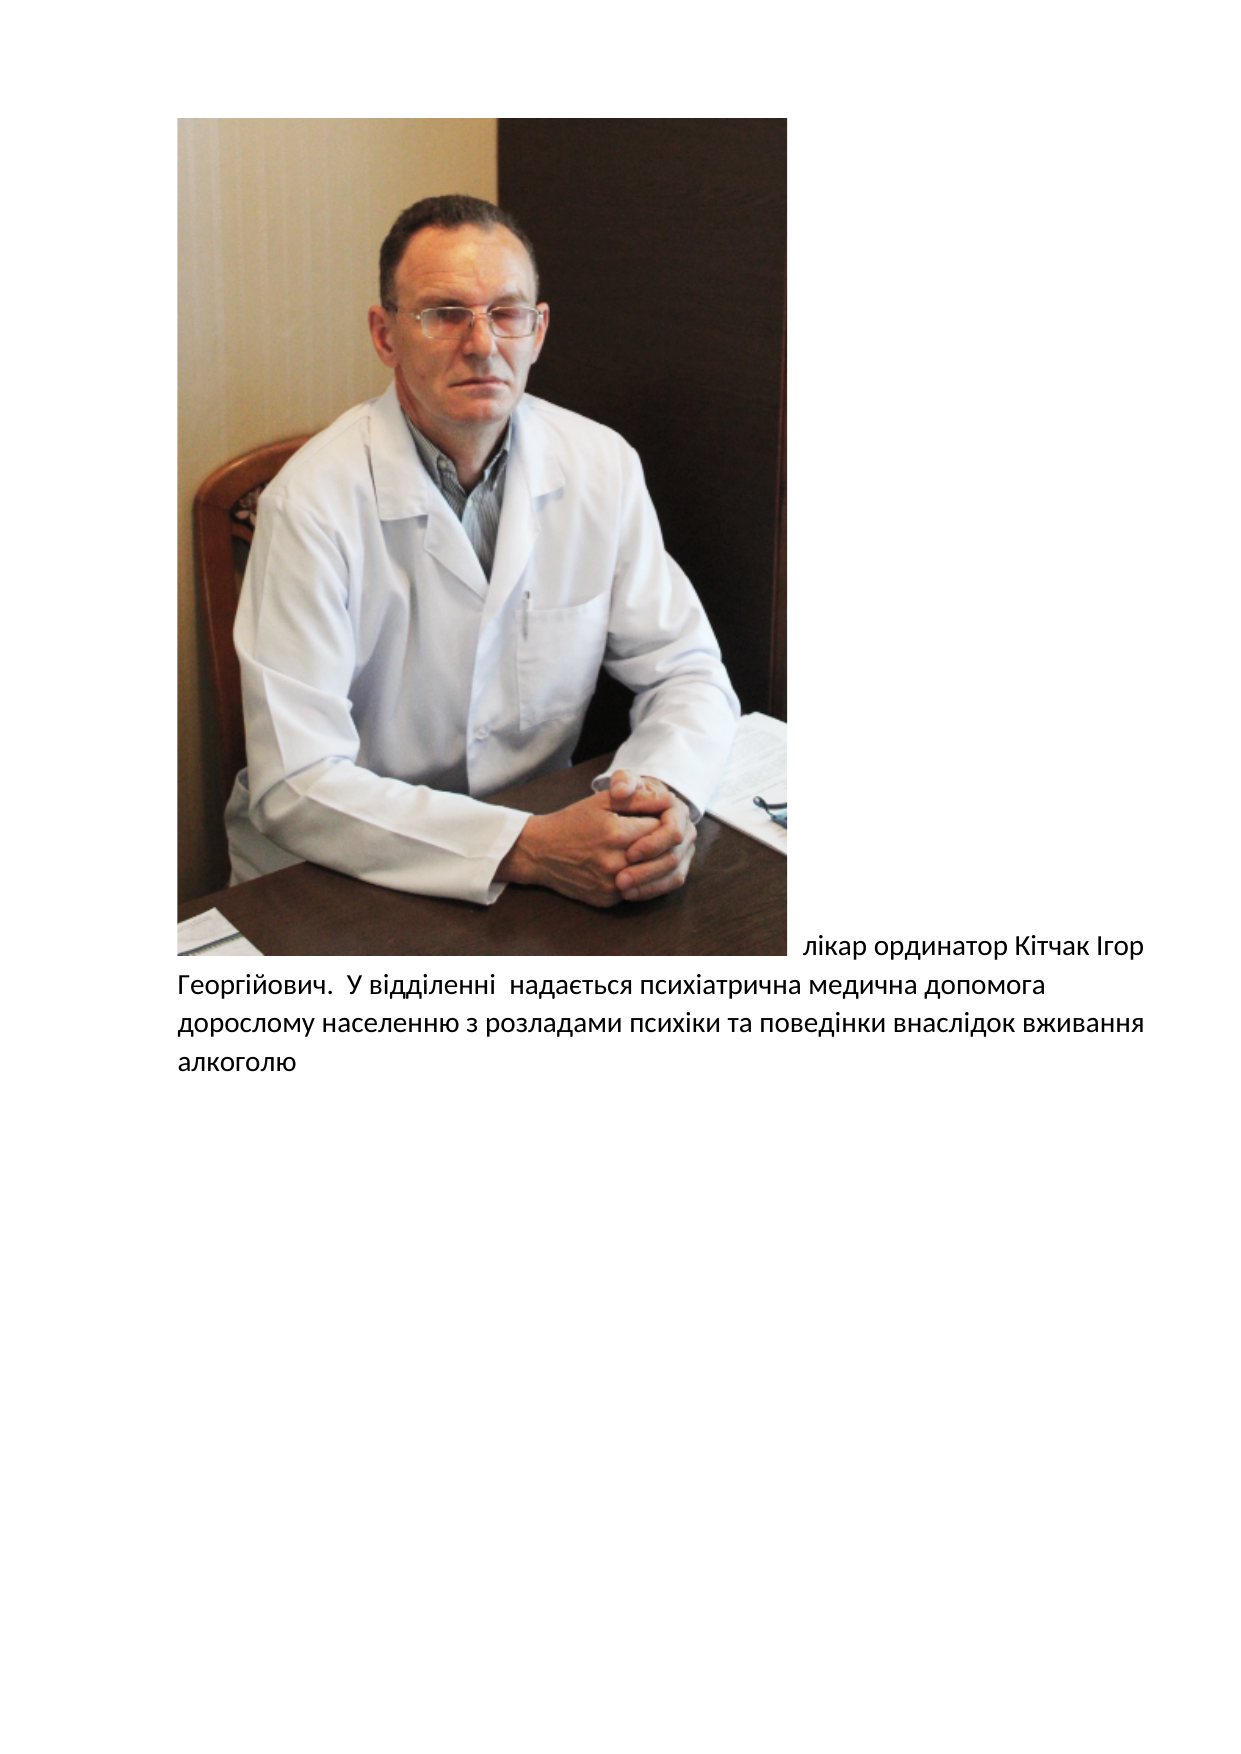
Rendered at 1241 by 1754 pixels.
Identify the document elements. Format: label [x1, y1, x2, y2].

text [177, 118, 1152, 1078]
picture [177, 118, 788, 956]
